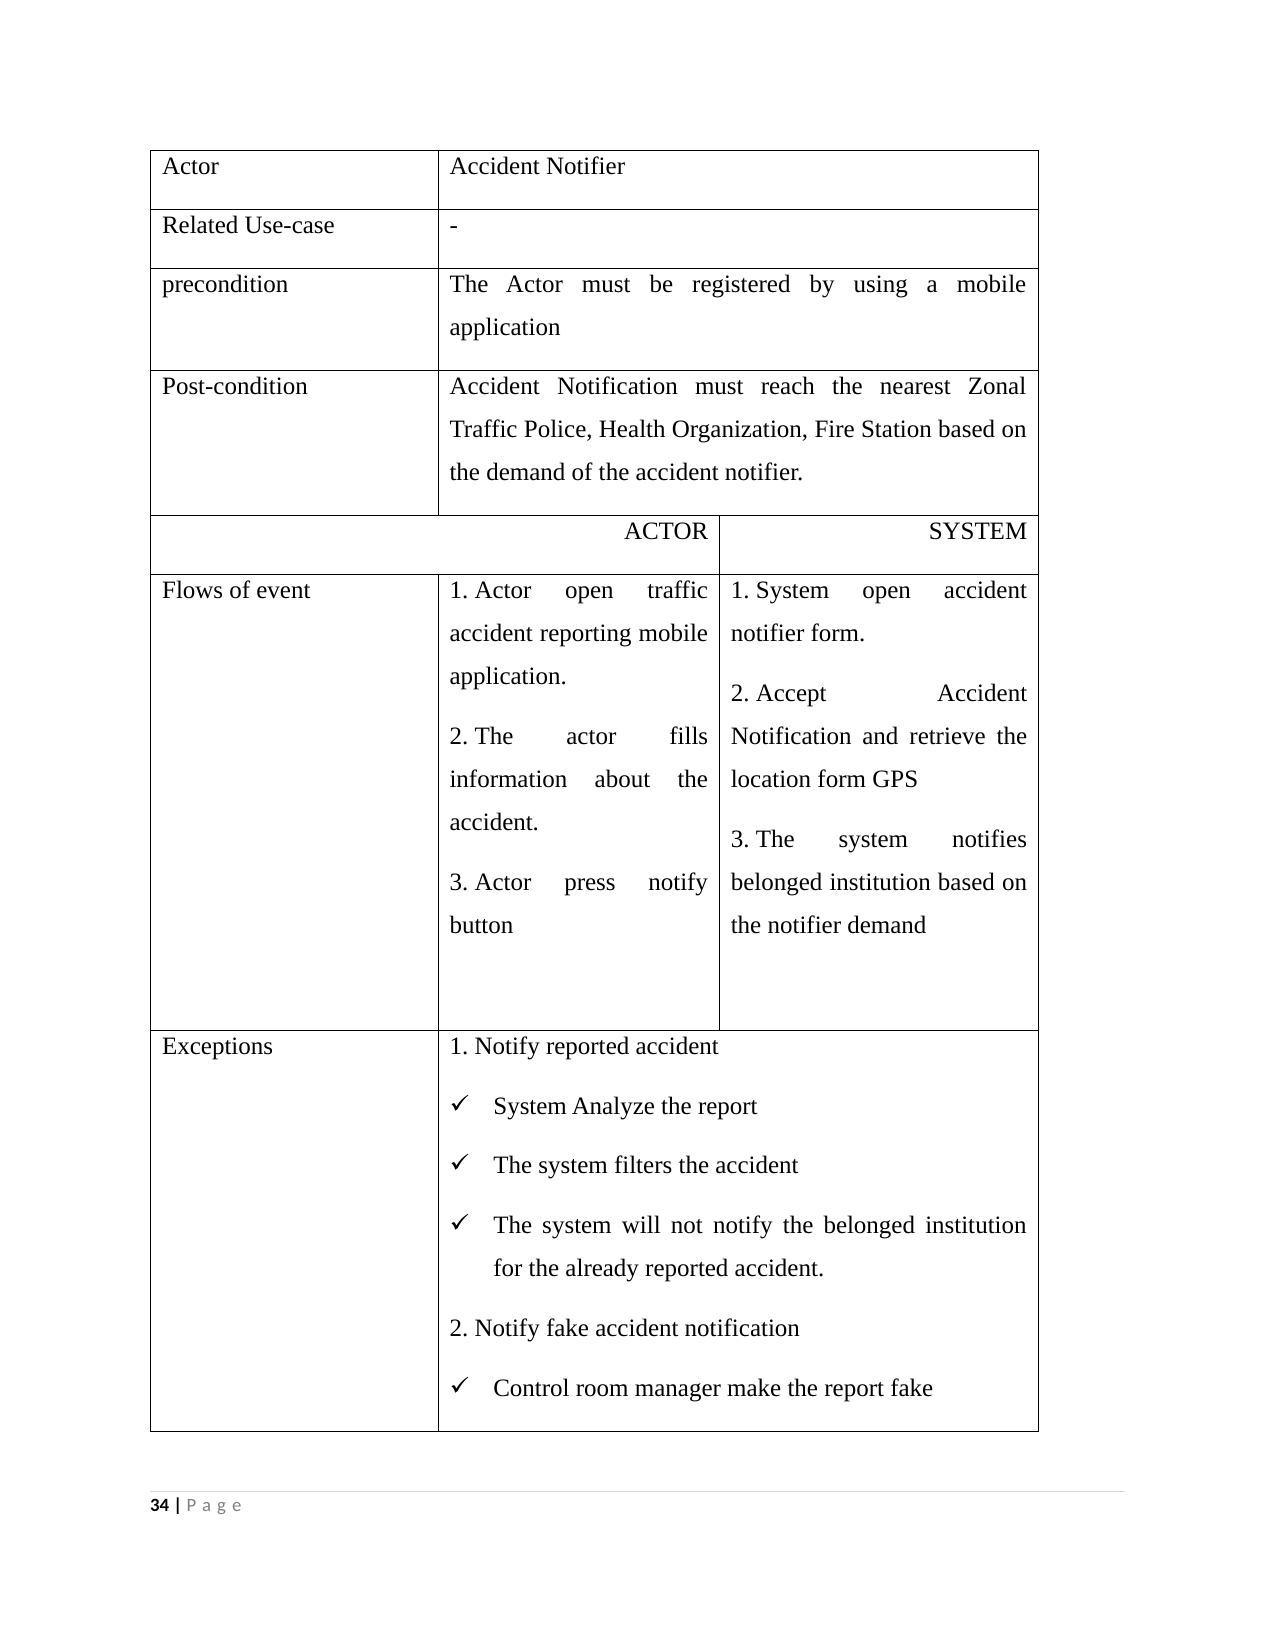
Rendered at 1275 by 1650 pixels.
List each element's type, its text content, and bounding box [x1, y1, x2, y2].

table_cell Post-condition [151, 371, 438, 515]
table_cell - [439, 210, 1038, 268]
table_cell Exceptions [151, 1031, 438, 1431]
table_cell precondition [151, 269, 438, 370]
table_cell System open accident notifier form. Accept Accident Notification and retrieve the location form GPS The system notifies belonged institution based on the notifier demand [720, 575, 1038, 1030]
table_cell ACTOR [151, 516, 719, 574]
table_cell Actor [151, 151, 438, 209]
table_cell Related Use-case [151, 210, 438, 268]
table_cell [439, 1031, 1038, 1431]
table_cell Accident Notifier [439, 151, 1038, 209]
table_cell Actor open traffic accident reporting mobile application. The actor fills information about the accident. Actor press notify button [439, 575, 719, 1030]
table_cell SYSTEM [720, 516, 1038, 574]
table_cell The Actor must be registered by using a mobile application [439, 269, 1038, 370]
table_cell Flows of event [151, 575, 438, 1030]
table_cell Accident Notification must reach the nearest Zonal Traffic Police, Health Organization, Fire Station based on the demand of the accident notifier. [439, 371, 1038, 515]
